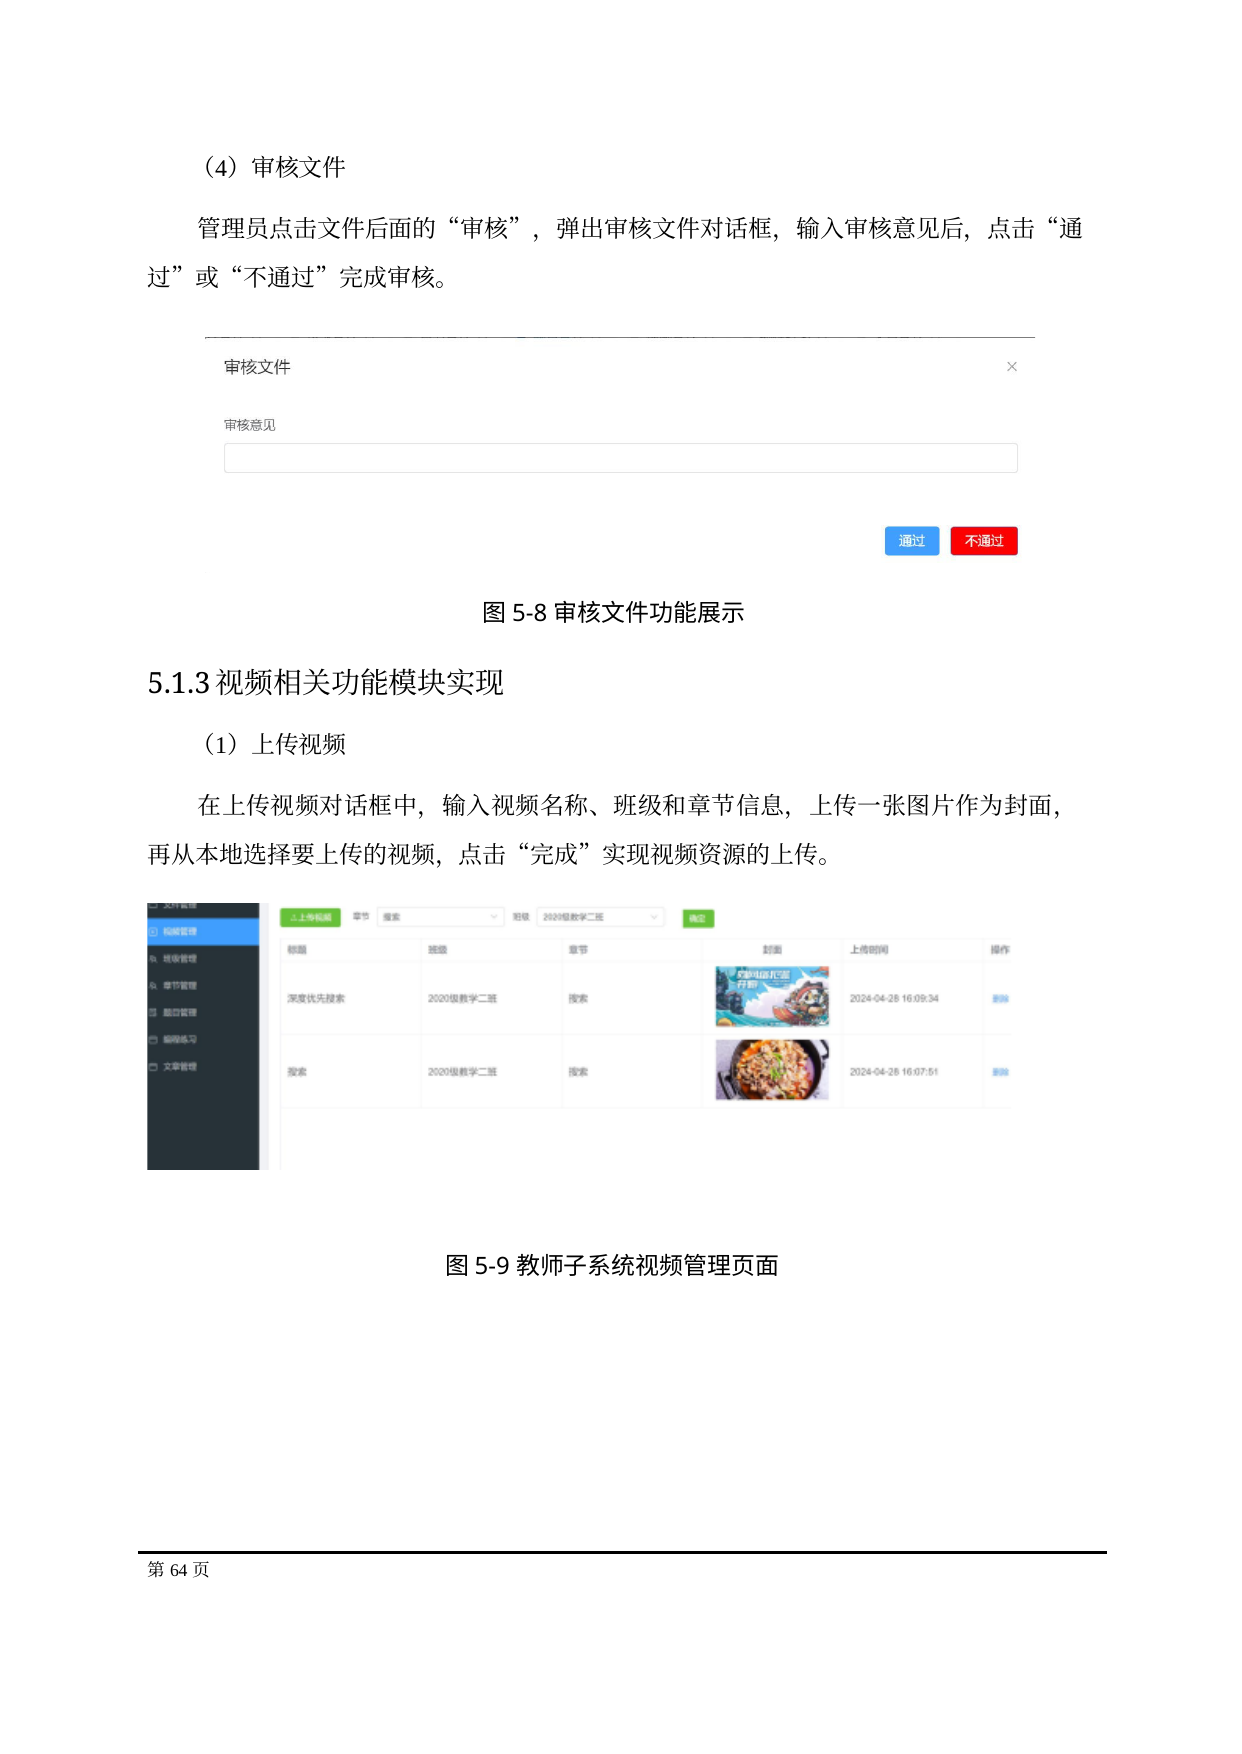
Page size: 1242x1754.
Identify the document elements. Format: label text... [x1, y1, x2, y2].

text （1）上传视频 [191, 726, 1130, 760]
text （4）审核文件 [191, 149, 1130, 183]
text 图 5-9 教师子系统视频管理页面 [445, 1247, 1130, 1281]
text 图 5-8 审核文件功能展示 [482, 593, 1130, 628]
text 管理员点击文件后面的“审核”，弹出审核文件对话框，输入审核意见后，点击“通 过”或“不通过”完成审核。 [147, 210, 1094, 293]
text 在上传视频对话框中，输入视频名称、班级和章节信息，上传一张图片作为封面， 再从本地选择要上传的视频，点击“完成”实现视频资源的上传。 [147, 786, 1099, 870]
text 第 64 页 [147, 1557, 1130, 1582]
text 5.1.3 视频相关功能模块实现 [147, 660, 1130, 702]
